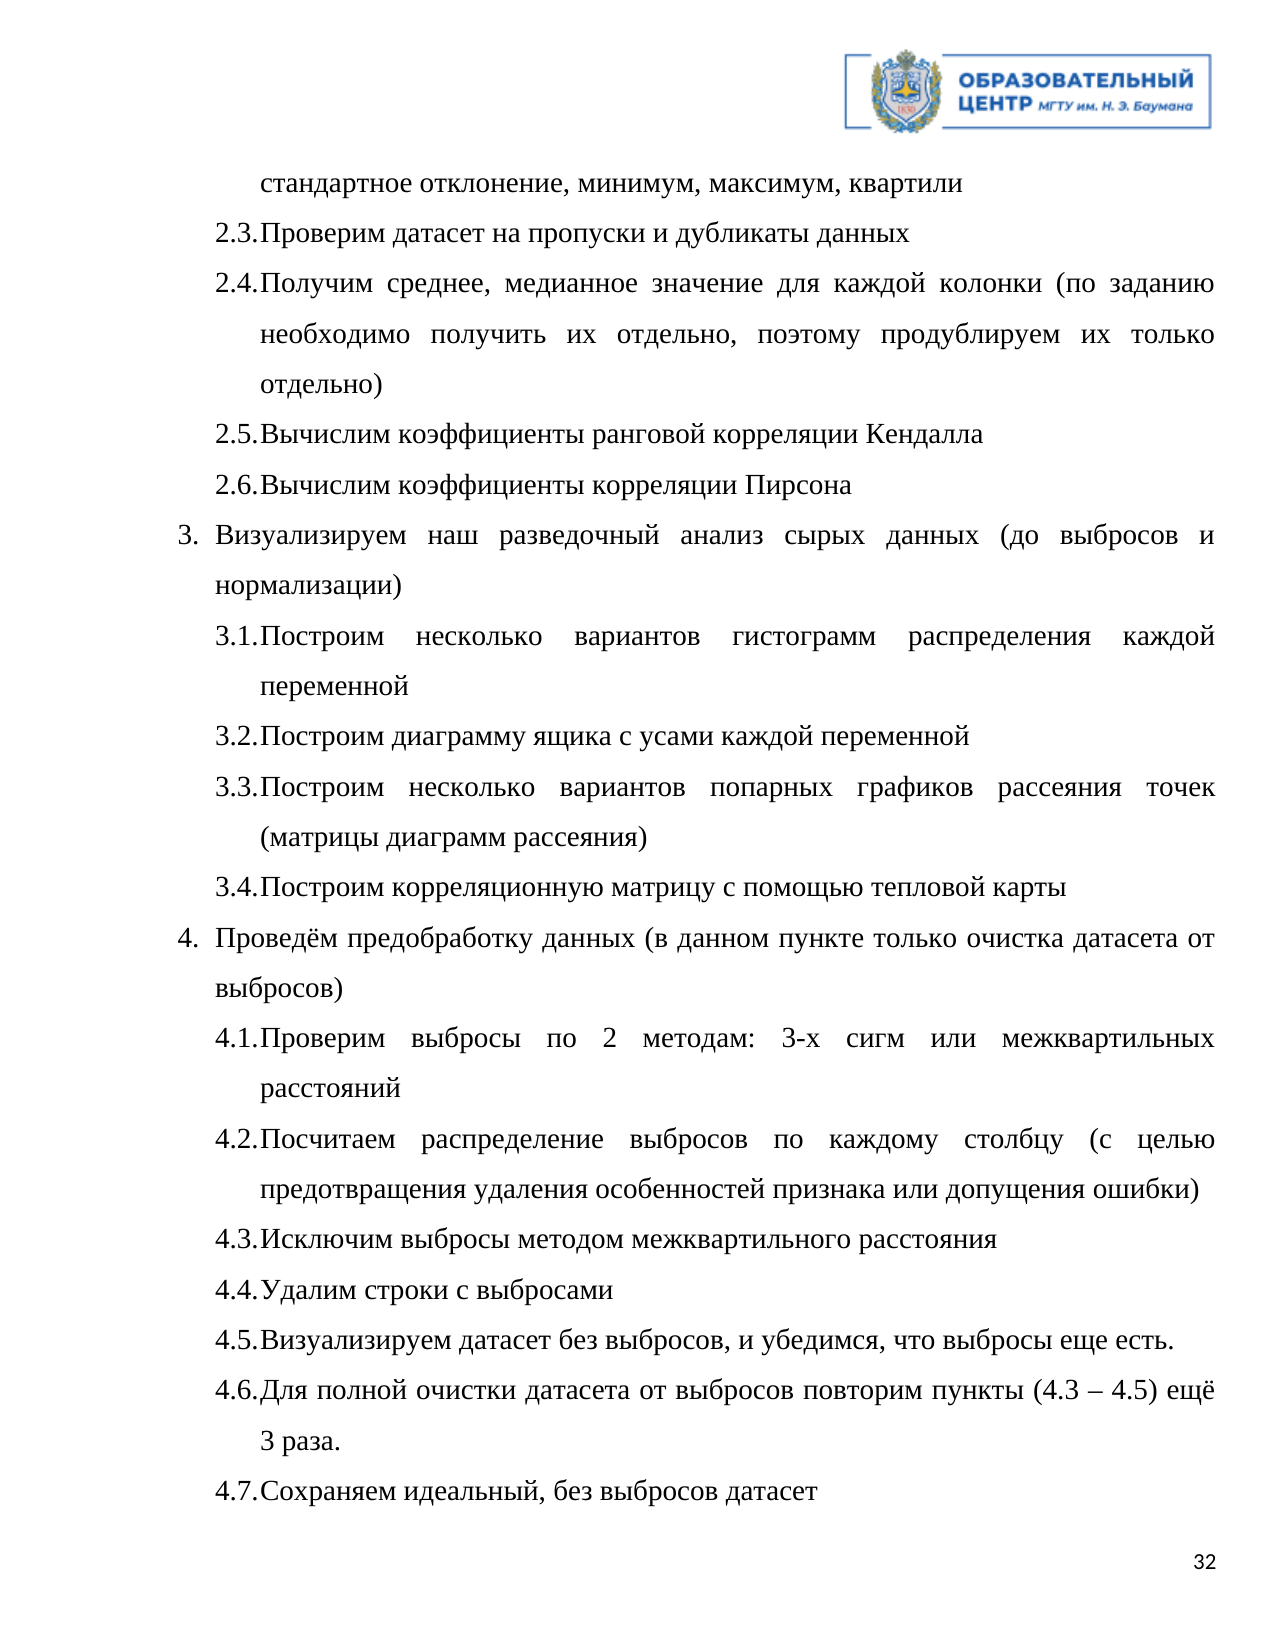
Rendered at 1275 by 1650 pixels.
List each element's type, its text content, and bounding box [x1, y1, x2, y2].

list Исключим выбросы методом межквартильного расстояния [215, 1222, 1216, 1255]
list Проведём предобработку данных (в данном пункте только очистка датасета от выбросов) [177, 920, 1216, 1003]
list Посчитаем распределение выбросов по каждому столбцу (с целью предотвращения удаления особенностей признака или допущения ошибки) [215, 1121, 1216, 1205]
list Вычислим коэффициенты корреляции Пирсона [215, 467, 1216, 500]
list Получим среднее, медианное значение для каждой колонки (по заданию необходимо получить их отдельно, поэтому продублируем их только отдельно) [215, 266, 1216, 400]
list Сохраняем идеальный, без выбросов датасет [215, 1473, 1216, 1507]
list Построим корреляционную матрицу с помощью тепловой карты [215, 869, 1216, 903]
list Построим несколько вариантов попарных графиков рассеяния точек (матрицы диаграмм рассеяния) [215, 769, 1216, 853]
list Построим диаграмму ящика с усами каждой переменной [215, 718, 1216, 752]
list Удалим строки c выбросами [215, 1272, 1216, 1305]
list Визуализируем наш разведочный анализ сырых данных (до выбросов и нормализации) [177, 517, 1216, 601]
list Вычислим коэффициенты ранговой корреляции Кендалла [215, 417, 1216, 450]
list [215, 118, 1216, 198]
list Визуализируем датасет без выбросов, и убедимся, что выбросы еще есть. [215, 1322, 1216, 1356]
list Проверим выбросы по 2 методам: 3-х сигм или межквартильных расстояний [215, 1020, 1216, 1104]
list Проверим датасет на пропуски и дубликаты данных [215, 215, 1216, 249]
list Для полной очистки датасета от выбросов повторим пункты (4.3 – 4.5) ещё 3 раза. [215, 1372, 1216, 1456]
picture [814, 26, 1262, 149]
list Построим несколько вариантов гистограмм распределения каждой переменной [215, 618, 1216, 702]
